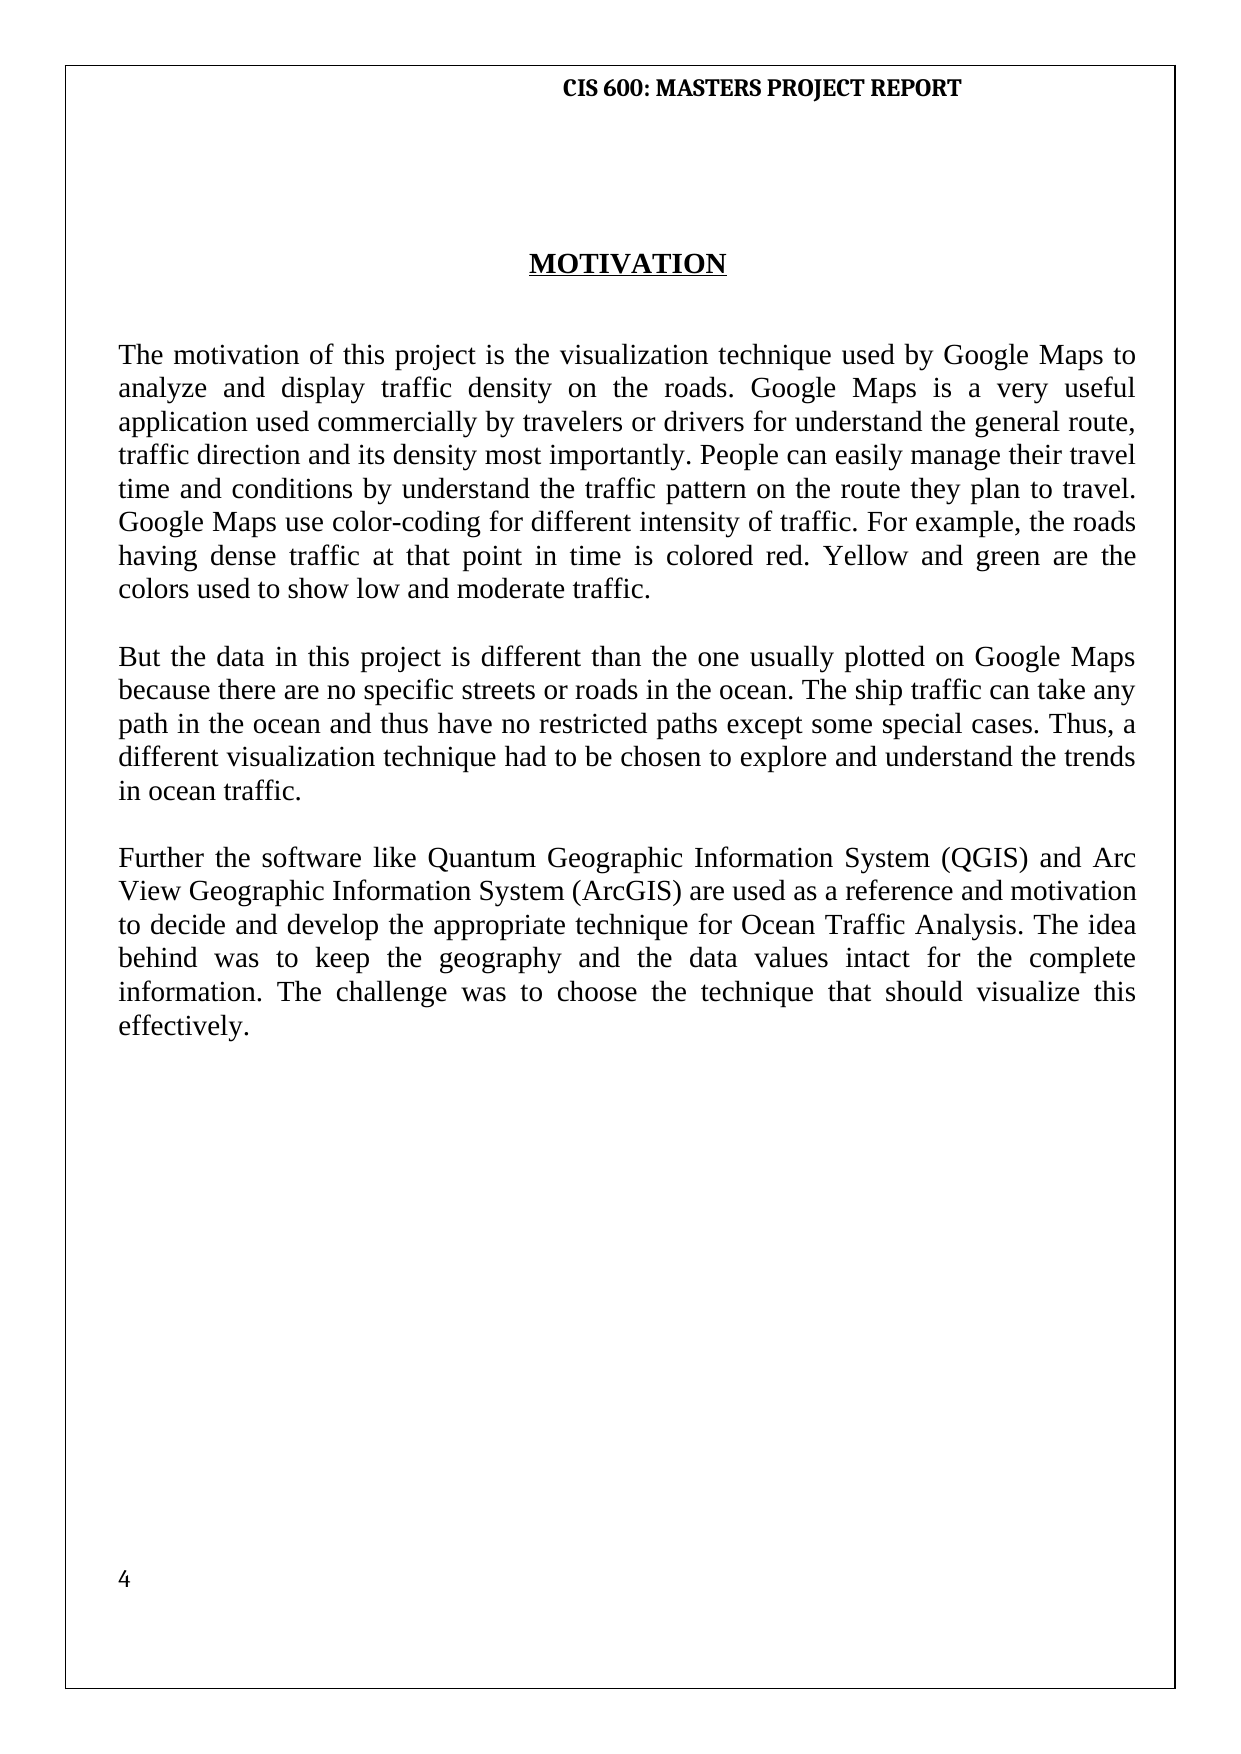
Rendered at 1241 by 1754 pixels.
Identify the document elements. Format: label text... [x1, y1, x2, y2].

text MOTIVATION [118, 246, 1137, 279]
text But the data in this project is different than the one usually plotted on Google Maps because there are no specific streets or roads in the ocean. The ship traffic can take any path in the ocean and thus have no restricted paths except some special cases. Thus, a different visualization technique had to be chosen to explore and understand the trends in ocean traffic. [118, 639, 1137, 806]
text Further the software like Quantum Geographic Information System (QGIS) and Arc View Geographic Information System (ArcGIS) are used as a reference and motivation to decide and develop the appropriate technique for Ocean Traffic Analysis. The idea behind was to keep the geography and the data values intact for the complete information. The challenge was to choose the technique that should visualize this effectively. [118, 840, 1137, 1041]
text The motivation of this project is the visualization technique used by Google Maps to analyze and display traffic density on the roads. Google Maps is a very useful application used commercially by travelers or drivers for understand the general route, traffic direction and its density most importantly. People can easily manage their travel time and conditions by understand the traffic pattern on the route they plan to travel. Google Maps use color-coding for different intensity of traffic. For example, the roads having dense traffic at that point in time is colored red. Yellow and green are the colors used to show low and moderate traffic. [118, 337, 1137, 605]
